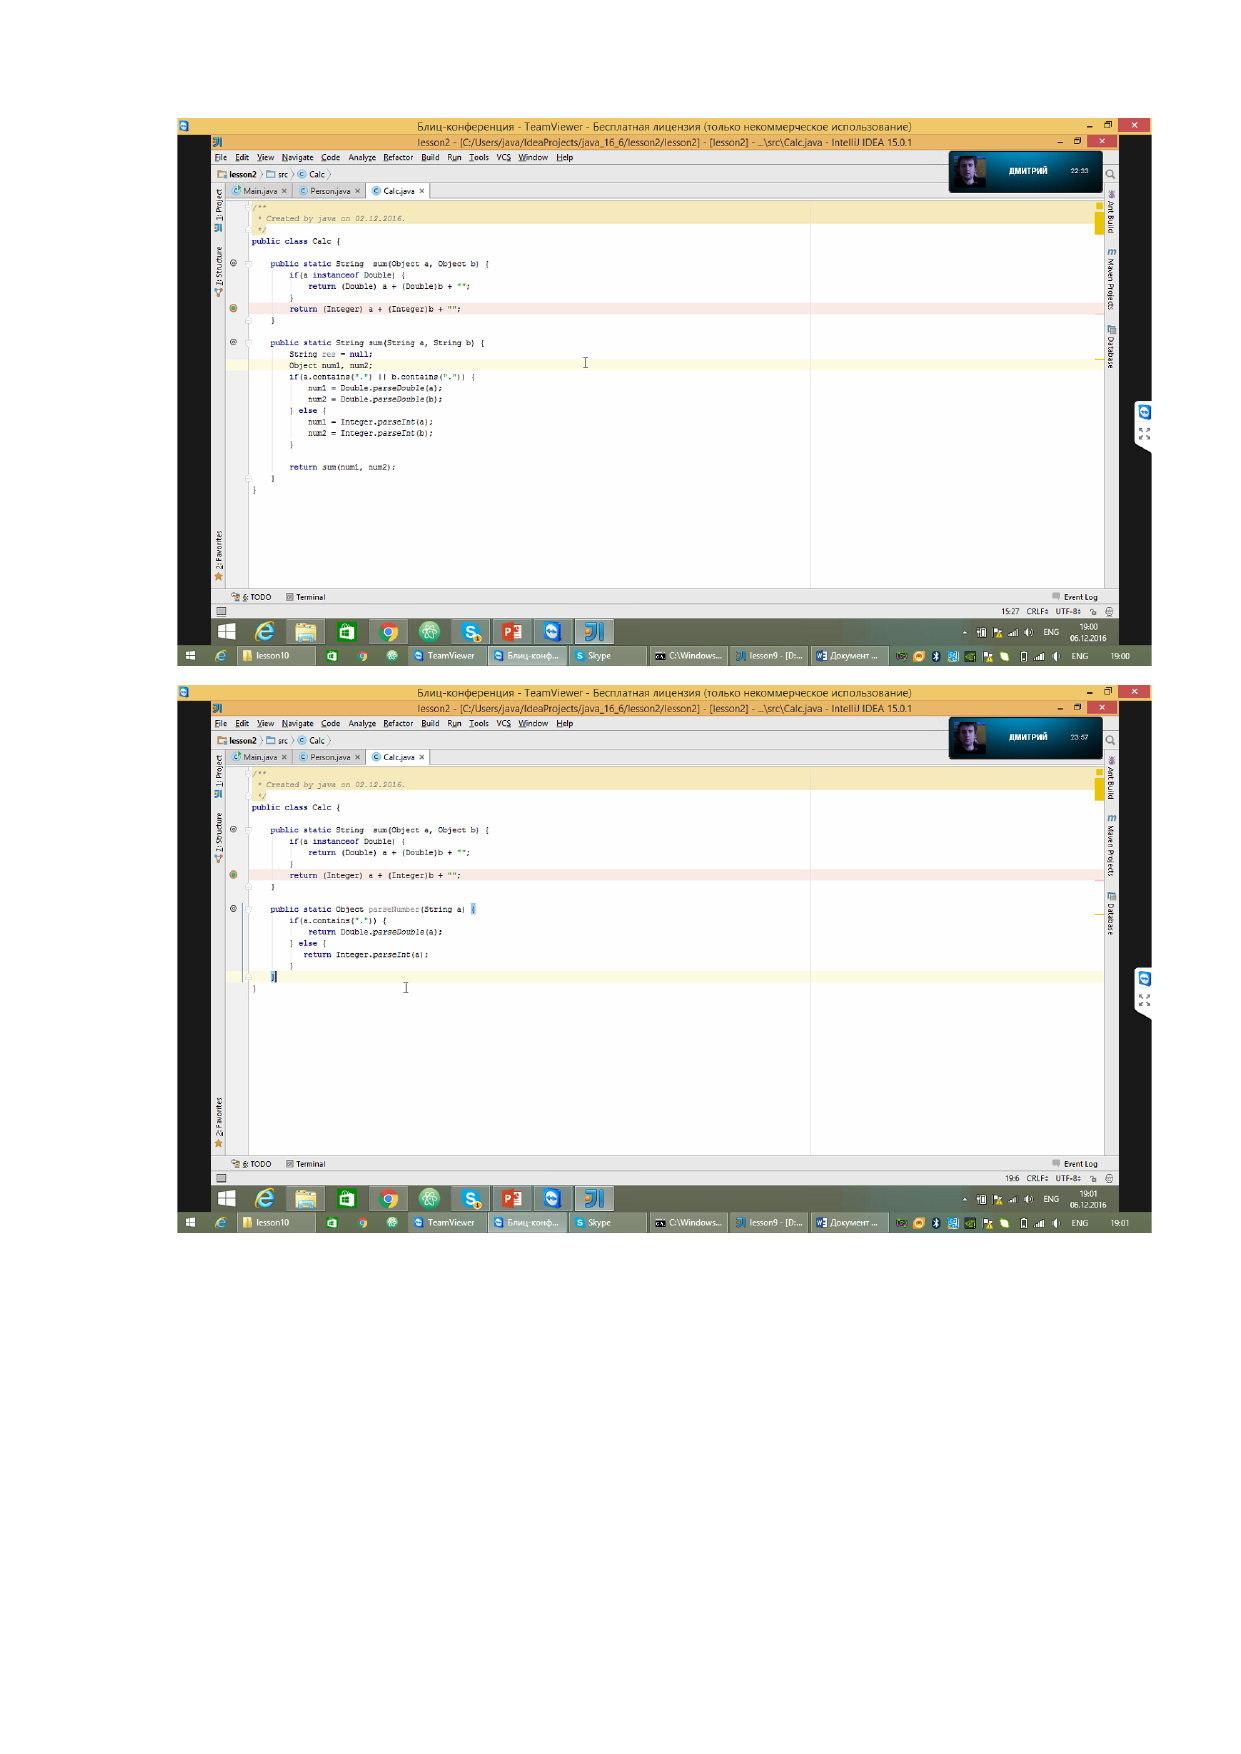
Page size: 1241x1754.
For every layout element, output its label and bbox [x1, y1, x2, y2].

picture [177, 118, 1152, 666]
picture [177, 685, 1152, 1233]
